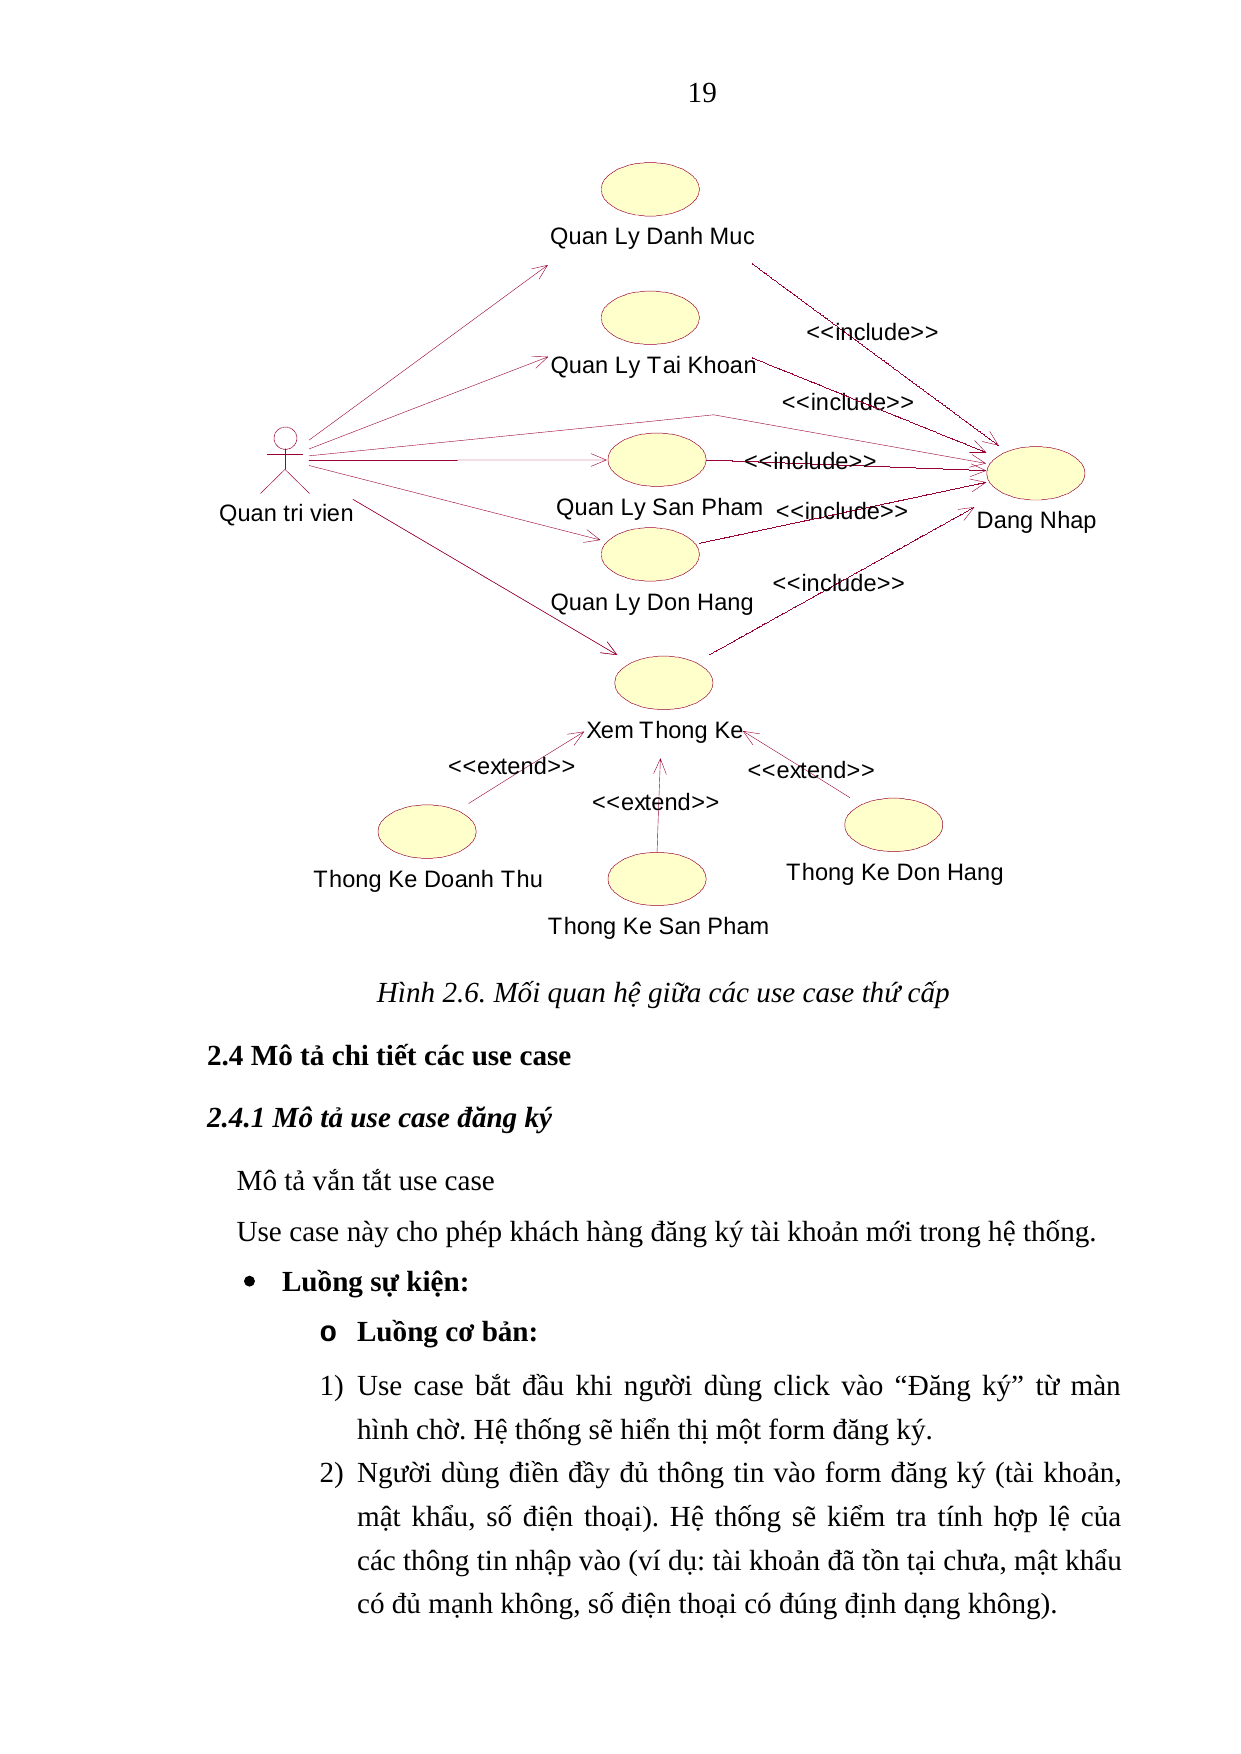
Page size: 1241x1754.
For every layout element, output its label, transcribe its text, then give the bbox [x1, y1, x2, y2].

list Người dùng điền đầy đủ thông tin vào form đăng ký (tài khoản, mật khẩu, số điện thoại). Hệ thống sẽ kiểm tra tính hợp lệ của các thông tin nhập vào (ví dụ: tài khoản đã tồn tại chưa, mật khẩu có đủ mạnh không, số điện thoại có đúng định dạng không). [319, 1456, 1122, 1620]
subtitle Mô tả use case đăng ký [207, 1101, 1122, 1134]
subtitle Mô tả chi tiết các use case [207, 1038, 1122, 1071]
text Hình 2.6. Mối quan hệ giữa các use case thứ cấp [207, 975, 1122, 1008]
text Use case này cho phép khách hàng đăng ký tài khoản mới trong hệ thống. [236, 1214, 1122, 1247]
text Mô tả vắn tắt use case [207, 1163, 1122, 1197]
list Use case bắt đầu khi người dùng click vào “Đăng ký” từ màn hình chờ. Hệ thống sẽ hiển thị một form đăng ký. [319, 1368, 1122, 1446]
list Luồng sự kiện: [244, 1264, 1122, 1298]
list Luồng cơ bản: [319, 1314, 1122, 1351]
